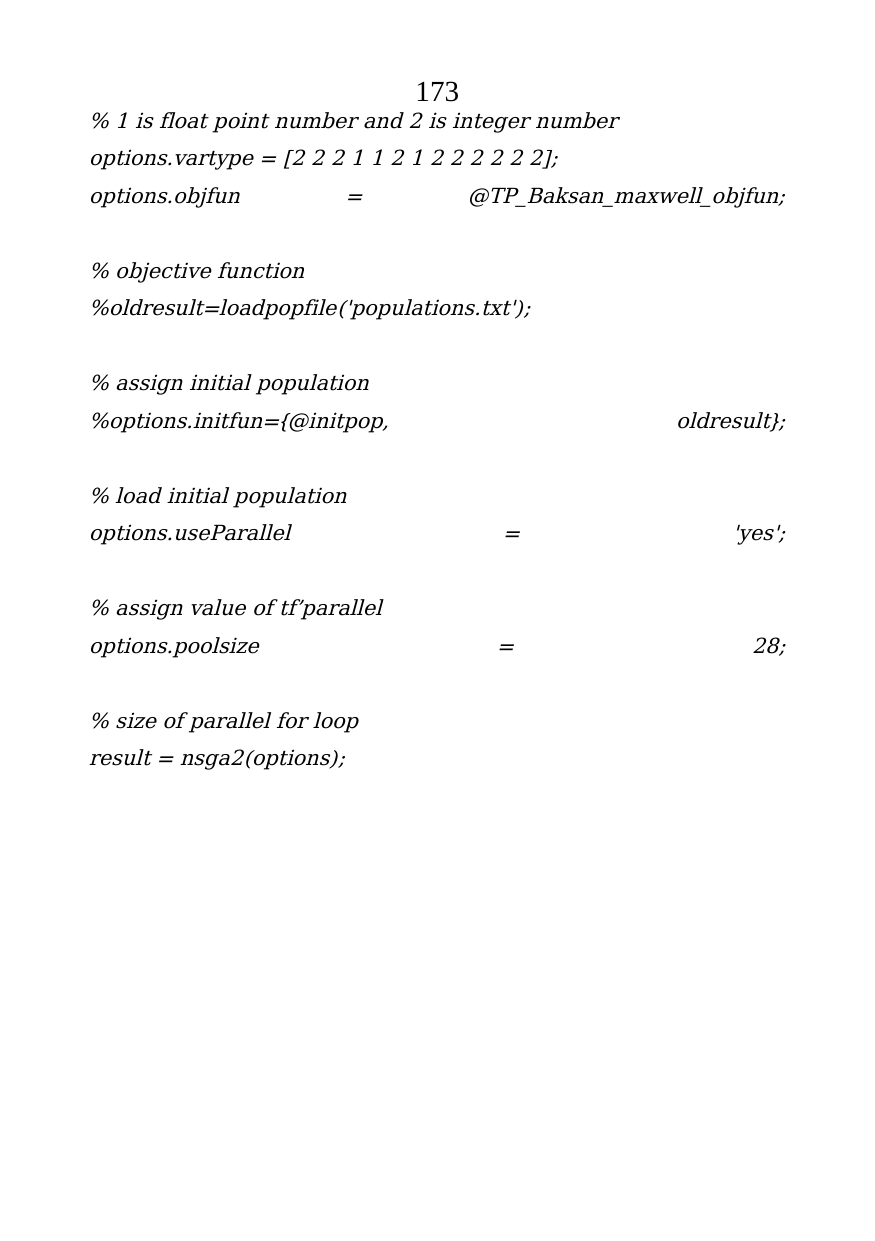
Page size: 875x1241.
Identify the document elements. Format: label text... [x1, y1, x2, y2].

text % 1 is float point number and 2 is integer number [89, 107, 785, 132]
text result = nsga2(options); [89, 745, 785, 770]
text options.vartype = [2 2 2 1 1 2 1 2 2 2 2 2 2]; [89, 145, 785, 170]
text options.useParallel = 'yes'; % assign value of tf’parallel [89, 520, 785, 620]
text options.objfun = @TP_Baksan_maxwell_objfun; % objective function [89, 182, 785, 282]
text %options.initfun={@initpop, oldresult}; % load initial population [89, 407, 785, 507]
text %oldresult=loadpopfile('populations.txt'); % assign initial population [89, 295, 785, 395]
text options.poolsize = 28; % size of parallel for loop [89, 632, 785, 732]
